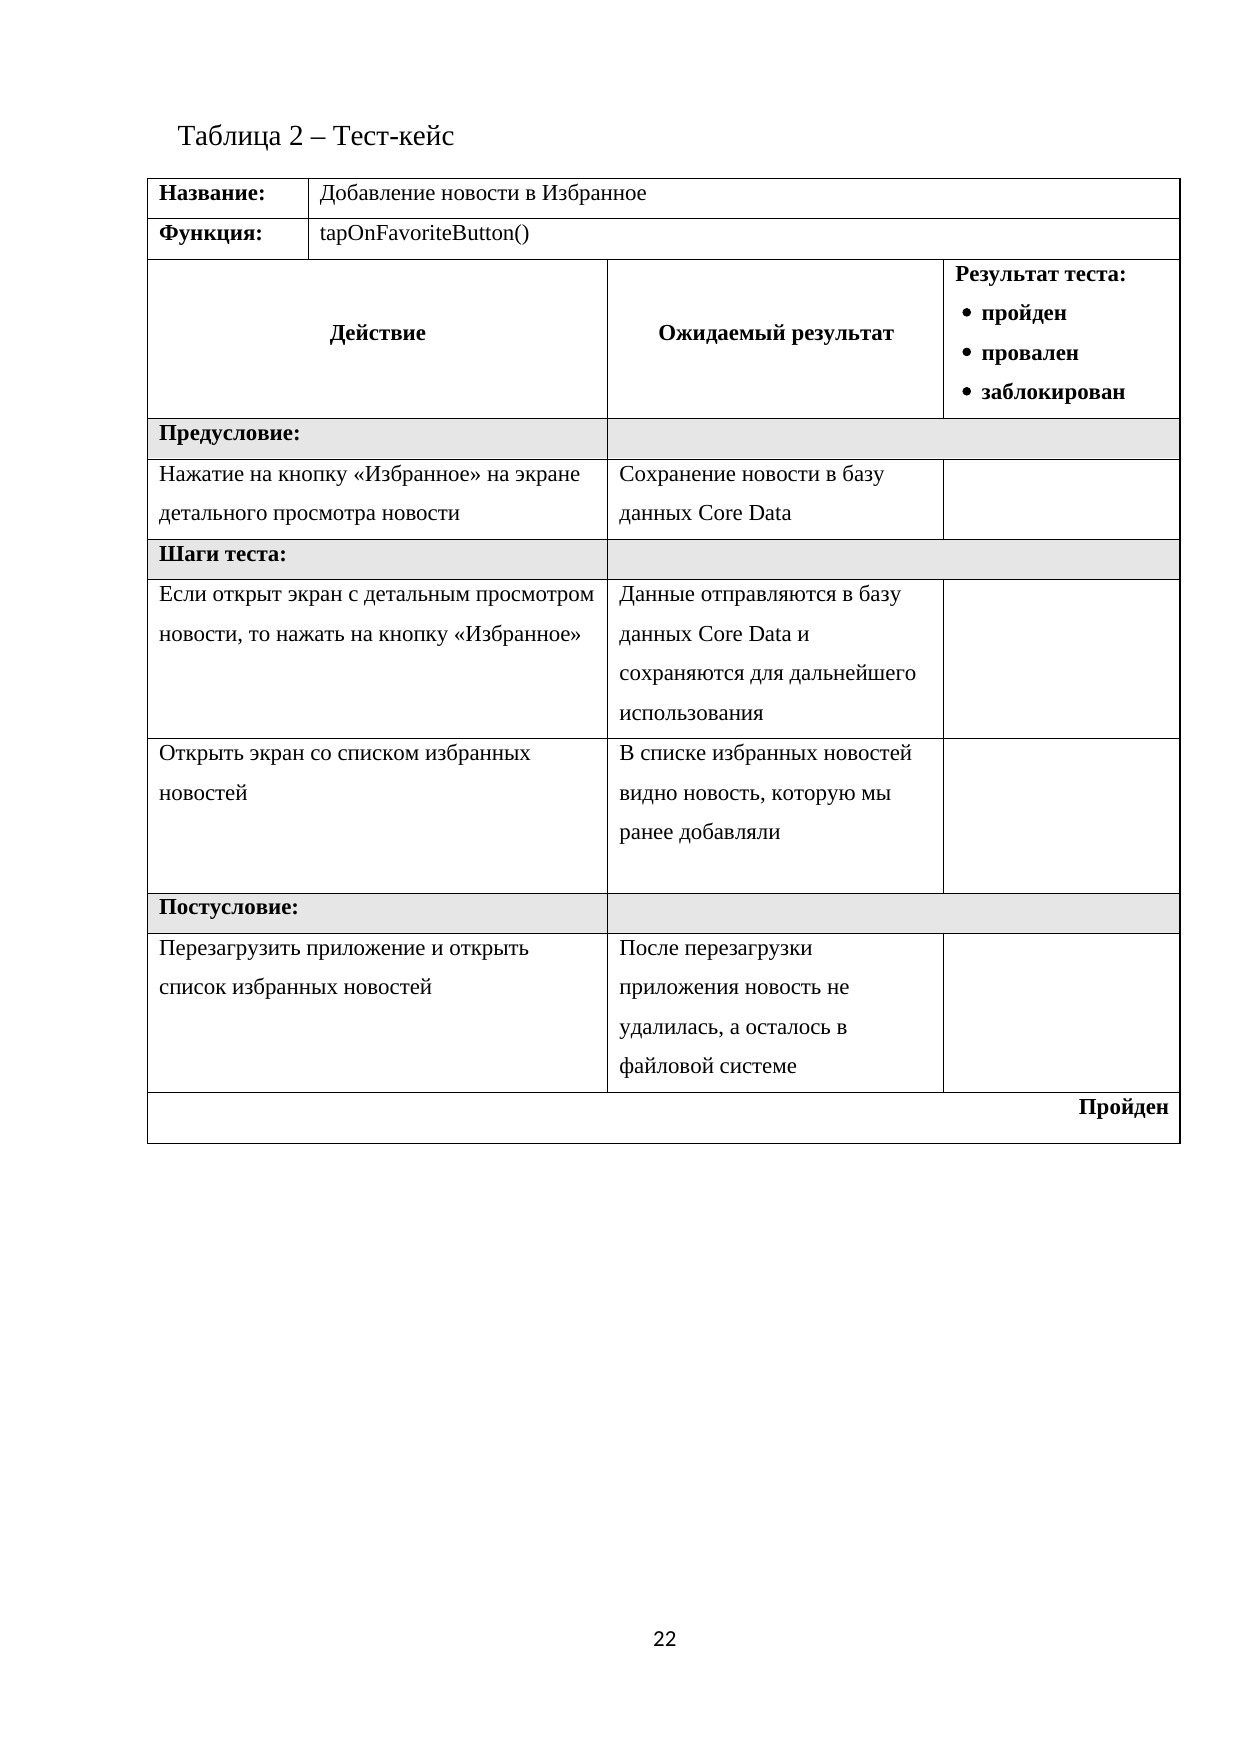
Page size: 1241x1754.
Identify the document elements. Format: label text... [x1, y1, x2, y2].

table_cell [944, 460, 1179, 538]
table_header Добавление новости в Избранное [309, 179, 1179, 218]
table_cell Если открыт экран с детальным просмотром новости, то нажать на кнопку «Избранное» [148, 580, 607, 738]
table_cell Сохранение новости в базу данных Core Data [608, 460, 943, 538]
table_cell Перезагрузить приложение и открыть список избранных новостей [148, 934, 607, 1092]
table_cell tapOnFavoriteButton() [309, 219, 1179, 258]
table_header Название: [148, 179, 308, 218]
table_cell Постусловие: [148, 894, 607, 933]
table_cell Результат теста: пройден провален заблокирован [944, 260, 1179, 418]
table_cell [944, 580, 1179, 738]
table_cell Шаги теста: [148, 540, 607, 579]
table_cell Ожидаемый результат [608, 260, 943, 418]
text Таблица 2 – Тест-кейс [177, 118, 1152, 152]
table_cell Действие [148, 260, 607, 418]
table_cell Функция: [148, 219, 308, 258]
table_cell Открыть экран со списком избранных новостей [148, 739, 607, 892]
table_cell [608, 894, 1179, 933]
table_cell [944, 934, 1179, 1092]
table_cell После перезагрузки приложения новость не удалилась, а осталось в файловой системе [608, 934, 943, 1092]
table_cell [608, 419, 1179, 458]
table_cell [944, 739, 1179, 892]
table_cell В списке избранных новостей видно новость, которую мы ранее добавляли [608, 739, 943, 892]
table_cell Нажатие на кнопку «Избранное» на экране детального просмотра новости [148, 460, 607, 538]
table_cell Данные отправляются в базу данных Core Data и сохраняются для дальнейшего использования [608, 580, 943, 738]
table_cell [608, 540, 1179, 579]
table_cell Предусловие: [148, 419, 607, 458]
table_cell Пройден [148, 1093, 1179, 1143]
